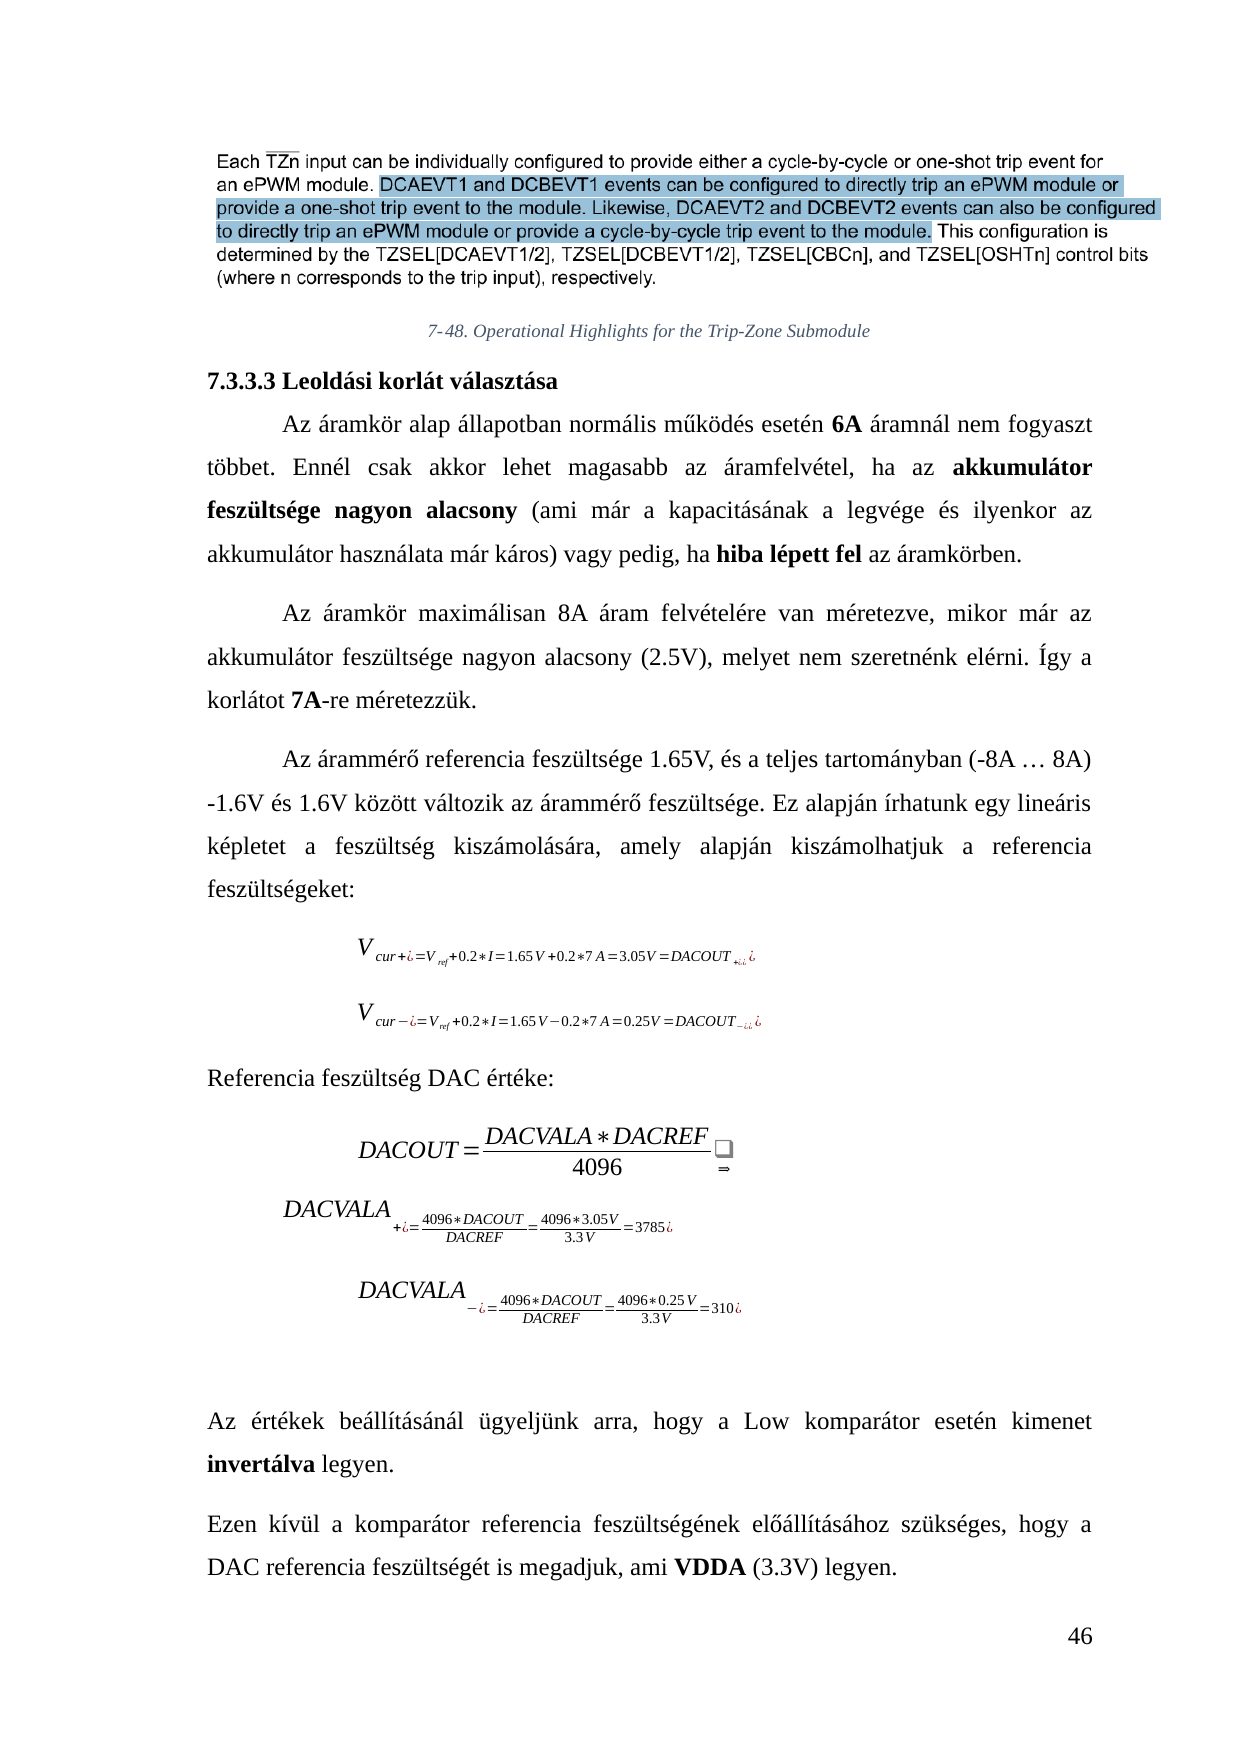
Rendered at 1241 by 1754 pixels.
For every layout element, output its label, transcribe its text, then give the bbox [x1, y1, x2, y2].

text Az értékek beállításánál ügyeljünk arra, hogy a Low komparátor esetén kimenet invertálva legyen. [207, 1406, 1092, 1478]
text Az árammérő referencia feszültsége 1.65V, és a teljes tartományban (-8A … 8A) -1.6V és 1.6V között változik az árammérő feszültsége. Ez alapján írhatunk egy lineáris képletet a feszültség kiszámolására, amely alapján kiszámolhatjuk a referencia feszültségeket: [207, 744, 1092, 903]
picture [206, 147, 1182, 295]
text Ezen kívül a komparátor referencia feszültségének előállításához szükséges, hogy a DAC referencia feszültségét is megadjuk, ami VDDA (3.3V) legyen. [207, 1509, 1092, 1581]
subtitle Leoldási korlát választása [207, 366, 1092, 395]
text Az áramkör maximálisan 8A áram felvételére van méretezve, mikor már az akkumulátor feszültsége nagyon alacsony (2.5V), melyet nem szeretnénk elérni. Így a korlátot 7A-re méretezzük. [207, 598, 1092, 713]
text Az áramkör alap állapotban normális működés esetén 6A áramnál nem fogyaszt többet. Ennél csak akkor lehet magasabb az áramfelvétel, ha az akkumulátor feszültsége nagyon alacsony (ami már a kapacitásának a legvége és ilyenkor az akkumulátor használata már káros) vagy pedig, ha hiba lépett fel az áramkörben. [207, 409, 1092, 567]
text Referencia feszültség DAC értéke: [207, 1063, 1092, 1092]
